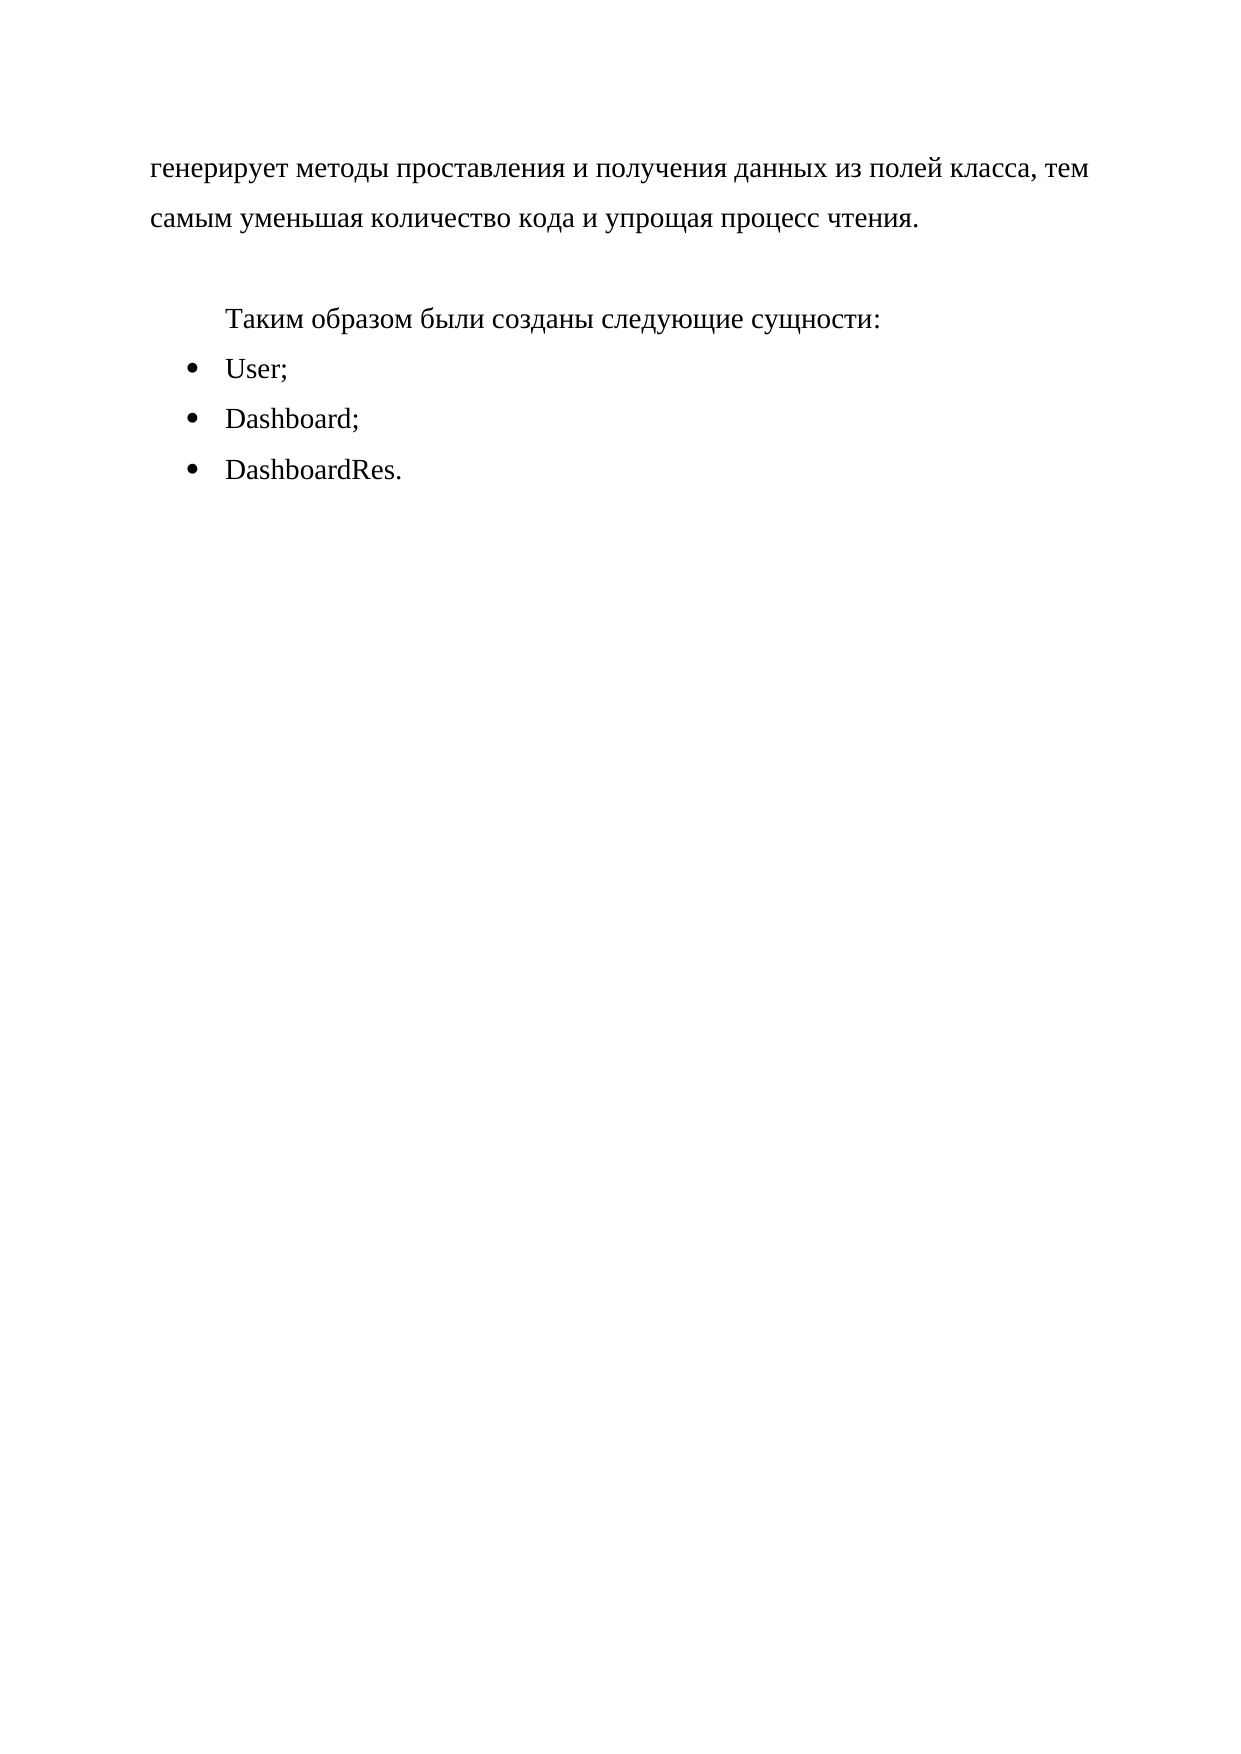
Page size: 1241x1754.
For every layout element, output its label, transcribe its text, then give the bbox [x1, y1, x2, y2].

list Dashboard; [187, 402, 1090, 435]
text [150, 150, 1090, 234]
list DashboardRes. [187, 452, 1090, 486]
list User; [187, 351, 1090, 385]
text Таким образом были созданы следующие сущности: [150, 301, 1090, 334]
